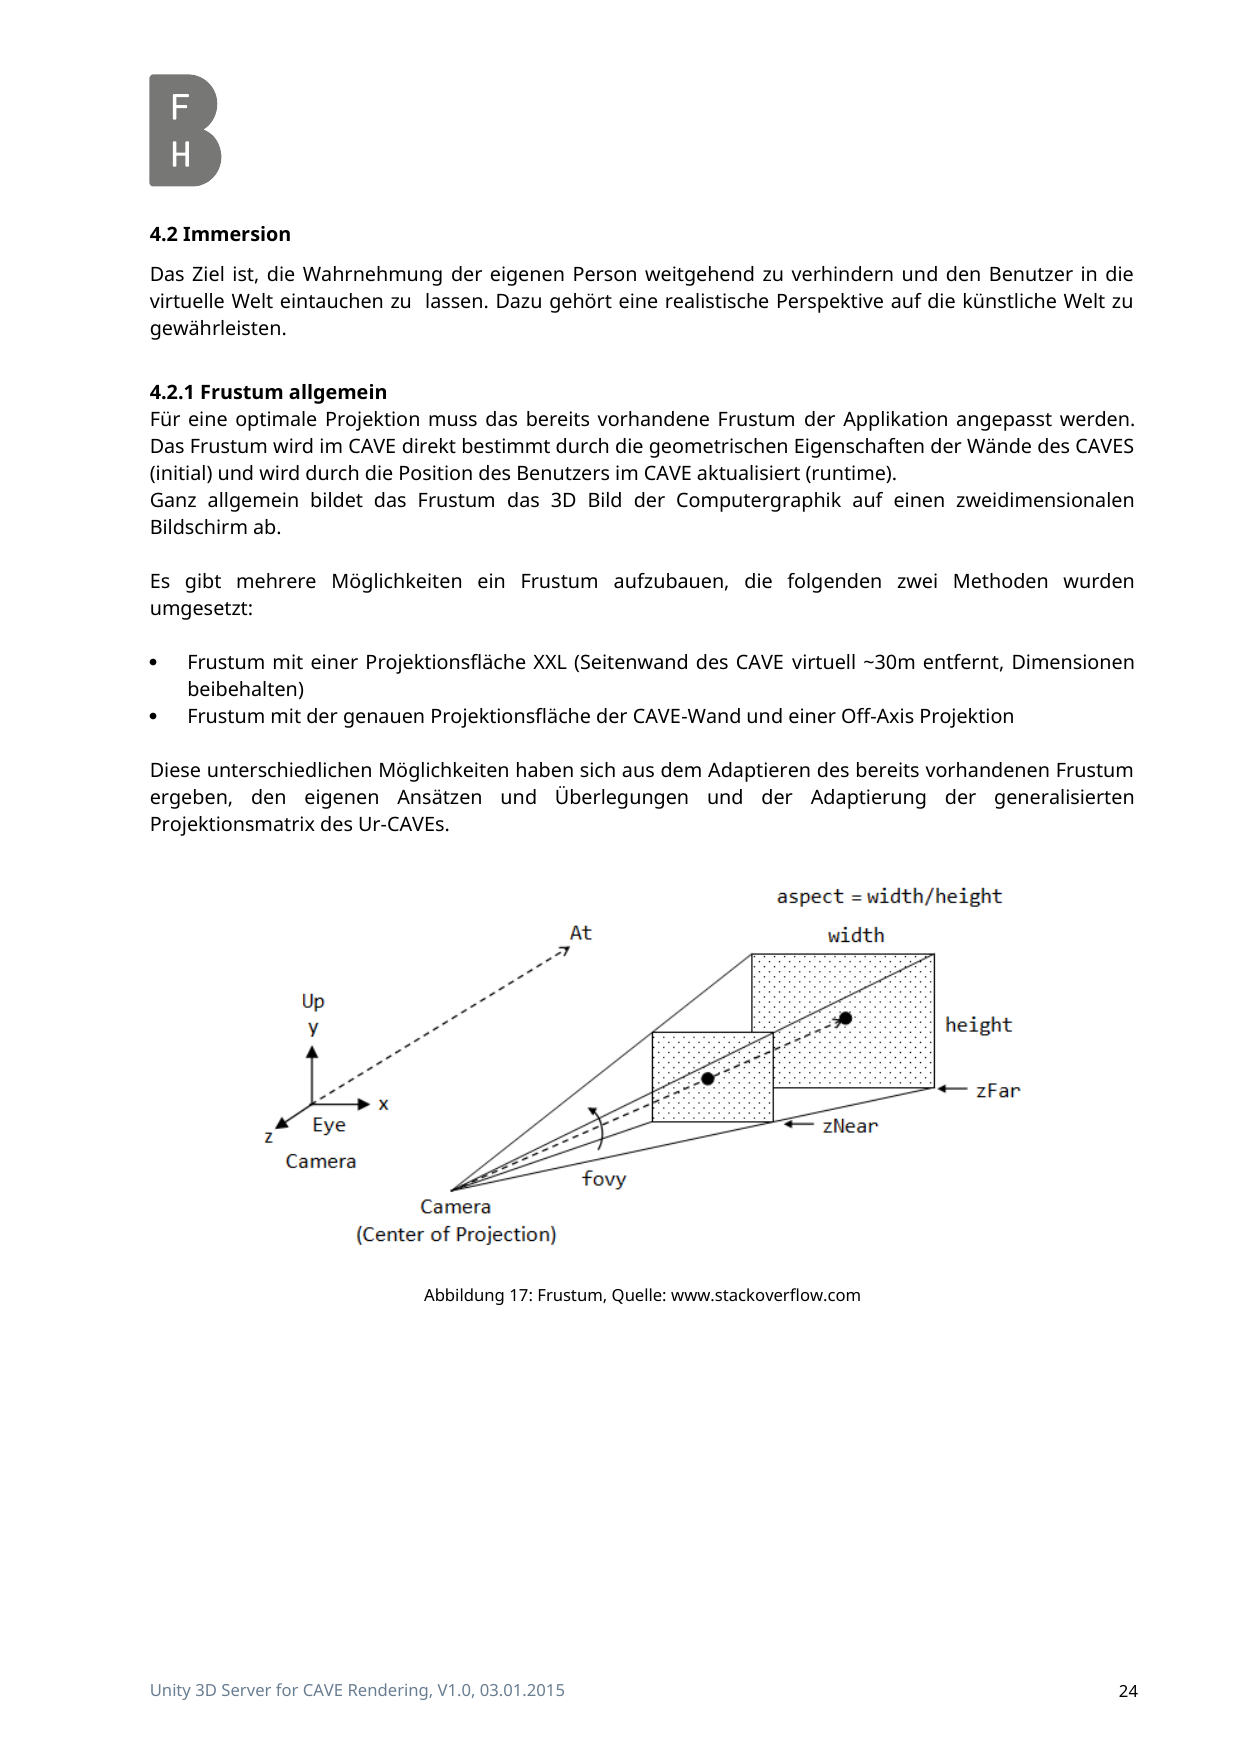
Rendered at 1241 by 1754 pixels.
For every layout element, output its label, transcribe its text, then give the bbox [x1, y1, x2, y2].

text Es gibt mehrere Möglichkeiten ein Frustum aufzubauen, die folgenden zwei Methoden wurden umgesetzt: [149, 567, 1136, 621]
text Das Ziel ist, die Wahrnehmung der eigenen Person weitgehend zu verhindern und den Benutzer in die virtuelle Welt eintauchen zu lassen. Dazu gehört eine realistische Perspektive auf die künstliche Welt zu gewährleisten. [149, 260, 1136, 341]
text Diese unterschiedlichen Möglichkeiten haben sich aus dem Adaptieren des bereits vorhandenen Frustum ergeben, den eigenen Ansätzen und Überlegungen und der Adaptierung der generalisierten Projektionsmatrix des Ur-CAVEs. [149, 756, 1136, 837]
subtitle Frustum allgemein [149, 378, 1136, 406]
text Ganz allgemein bildet das Frustum das 3D Bild der Computergraphik auf einen zweidimensionalen Bildschirm ab. [149, 486, 1136, 540]
list Frustum mit einer Projektionsfläche XXL (Seitenwand des CAVE virtuell ~30m entfernt, Dimensionen beibehalten) [149, 648, 1136, 702]
text Für eine optimale Projektion muss das bereits vorhandene Frustum der Applikation angepasst werden. Das Frustum wird im CAVE direkt bestimmt durch die geometrischen Eigenschaften der Wände des CAVES (initial) und wird durch die Position des Benutzers im CAVE aktualisiert (runtime). [149, 406, 1136, 486]
list Frustum mit der genauen Projektionsfläche der CAVE-Wand und einer Off-Axis Projektion [149, 702, 1136, 729]
picture [229, 864, 1056, 1269]
subtitle Immersion [149, 221, 1136, 248]
text Abbildung 17: Frustum, Quelle: www.stackoverflow.com [149, 1281, 1136, 1307]
